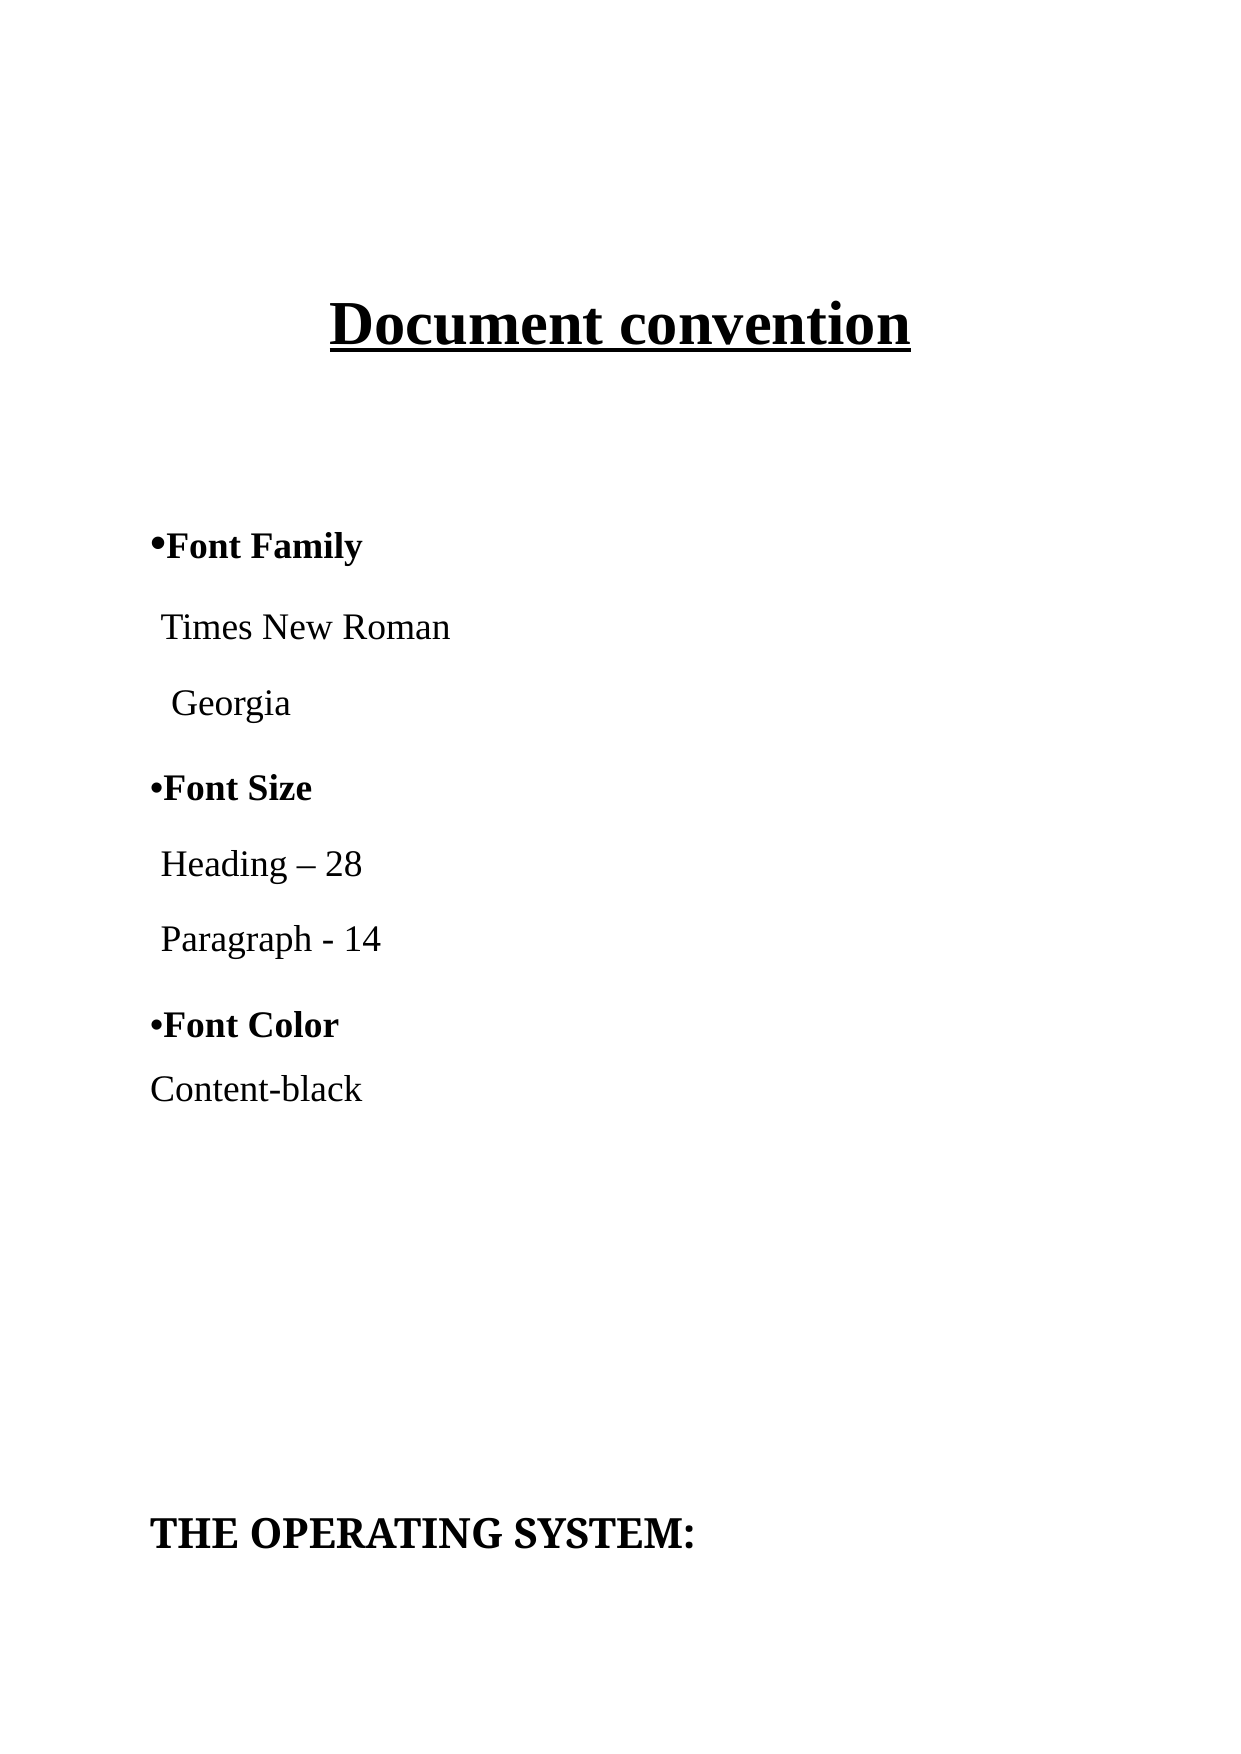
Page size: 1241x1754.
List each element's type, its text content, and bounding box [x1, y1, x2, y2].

text Georgia [150, 680, 1090, 723]
text •Font Size [150, 766, 1090, 809]
text Paragraph - 14 [150, 916, 1090, 959]
text Heading – 28 [150, 841, 1090, 884]
text •Font Color [150, 1002, 1090, 1045]
text Times New Roman [150, 605, 1090, 648]
text THE OPERATING SYSTEM: [150, 1504, 1090, 1561]
text Content-black [150, 1067, 1090, 1110]
text Document convention [150, 286, 1090, 358]
text •Font Family [150, 515, 1090, 568]
